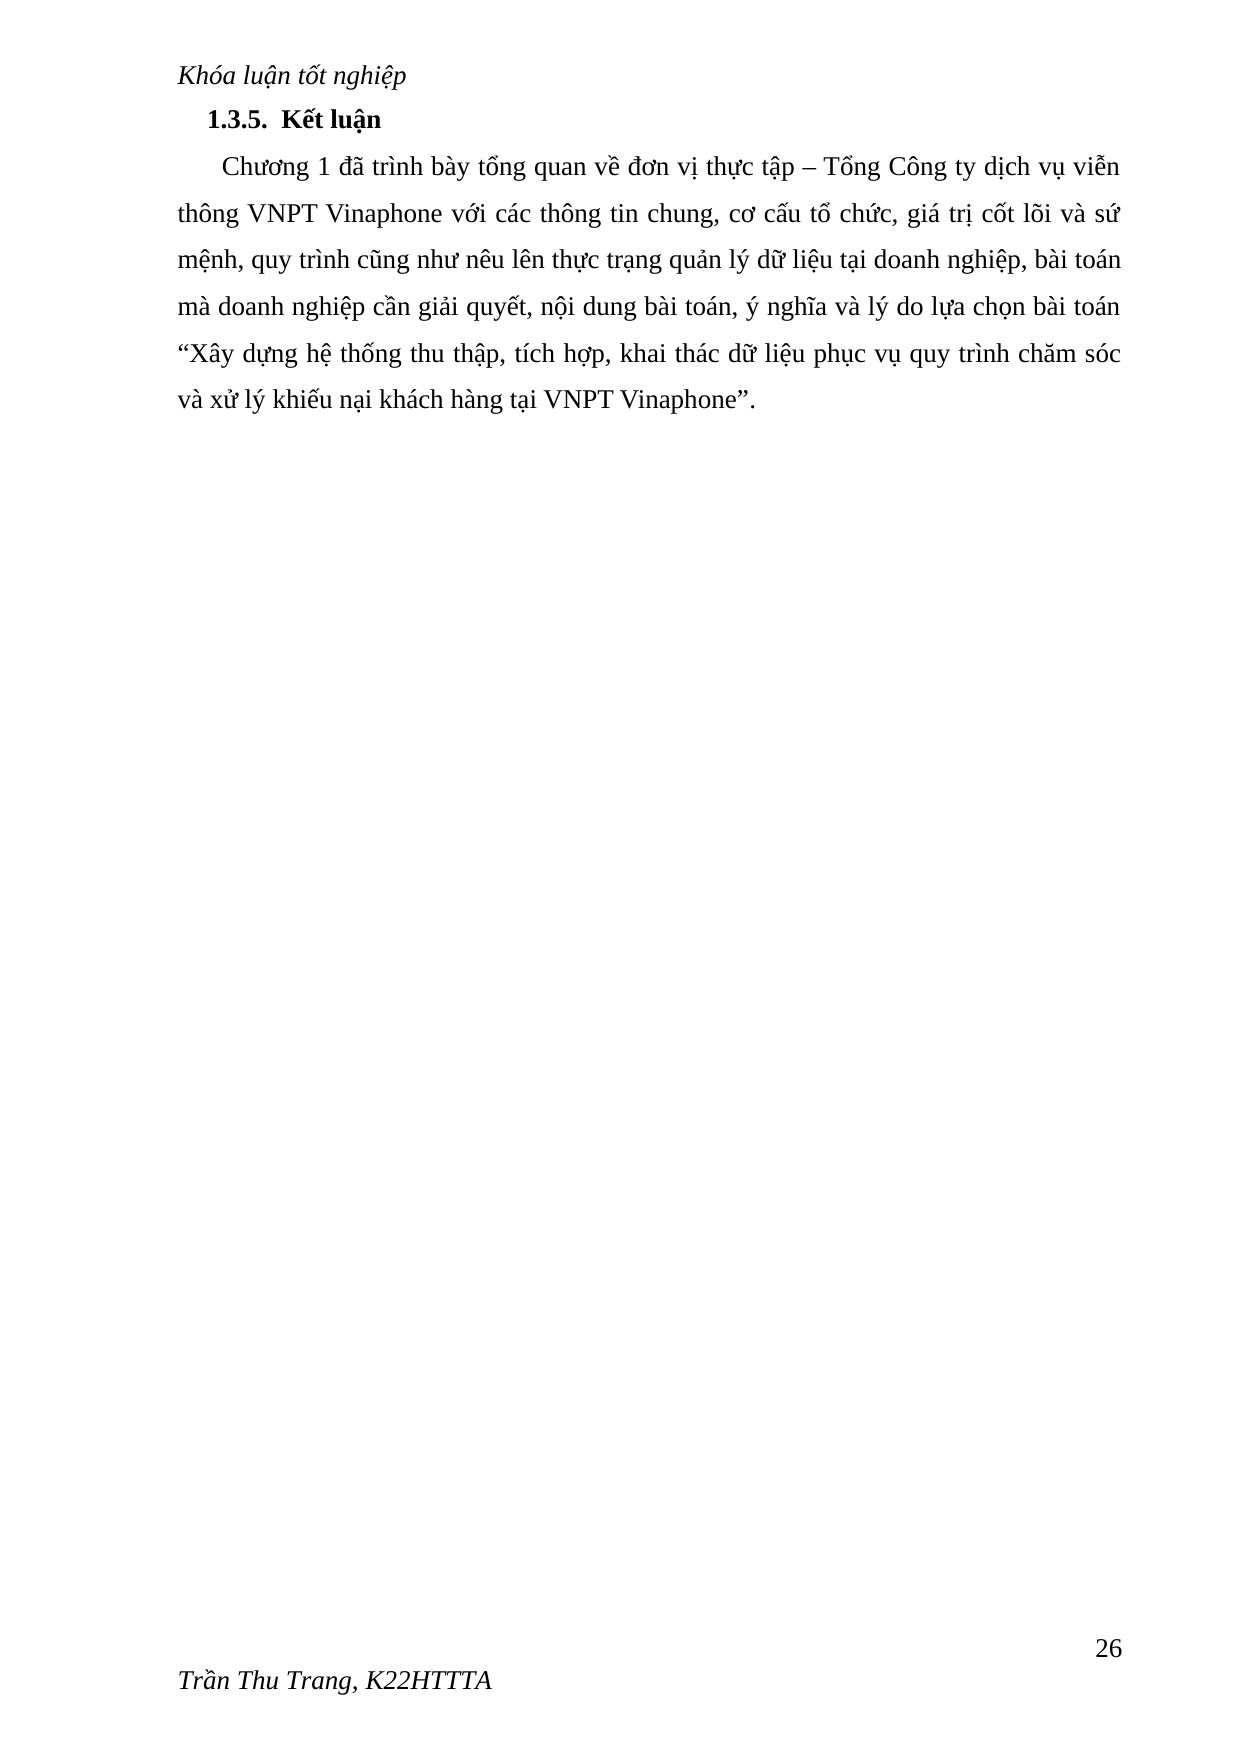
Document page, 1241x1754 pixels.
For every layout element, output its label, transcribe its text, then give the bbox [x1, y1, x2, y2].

text Chương 1 đã trình bày tổng quan về đơn vị thực tập – Tổng Công ty dịch vụ viễn thông VNPT Vinaphone với các thông tin chung, cơ cấu tổ chức, giá trị cốt lõi và sứ mệnh, quy trình cũng như nêu lên thực trạng quản lý dữ liệu tại doanh nghiệp, bài toán mà doanh nghiệp cần giải quyết, nội dung bài toán, ý nghĩa và lý do lựa chọn bài toán “Xây dựng hệ thống thu thập, tích hợp, khai thác dữ liệu phục vụ quy trình chăm sóc và xử lý khiếu nại khách hàng tại VNPT Vinaphone”. [177, 150, 1122, 414]
subtitle 1.3.5. Kết luận [207, 103, 1122, 134]
